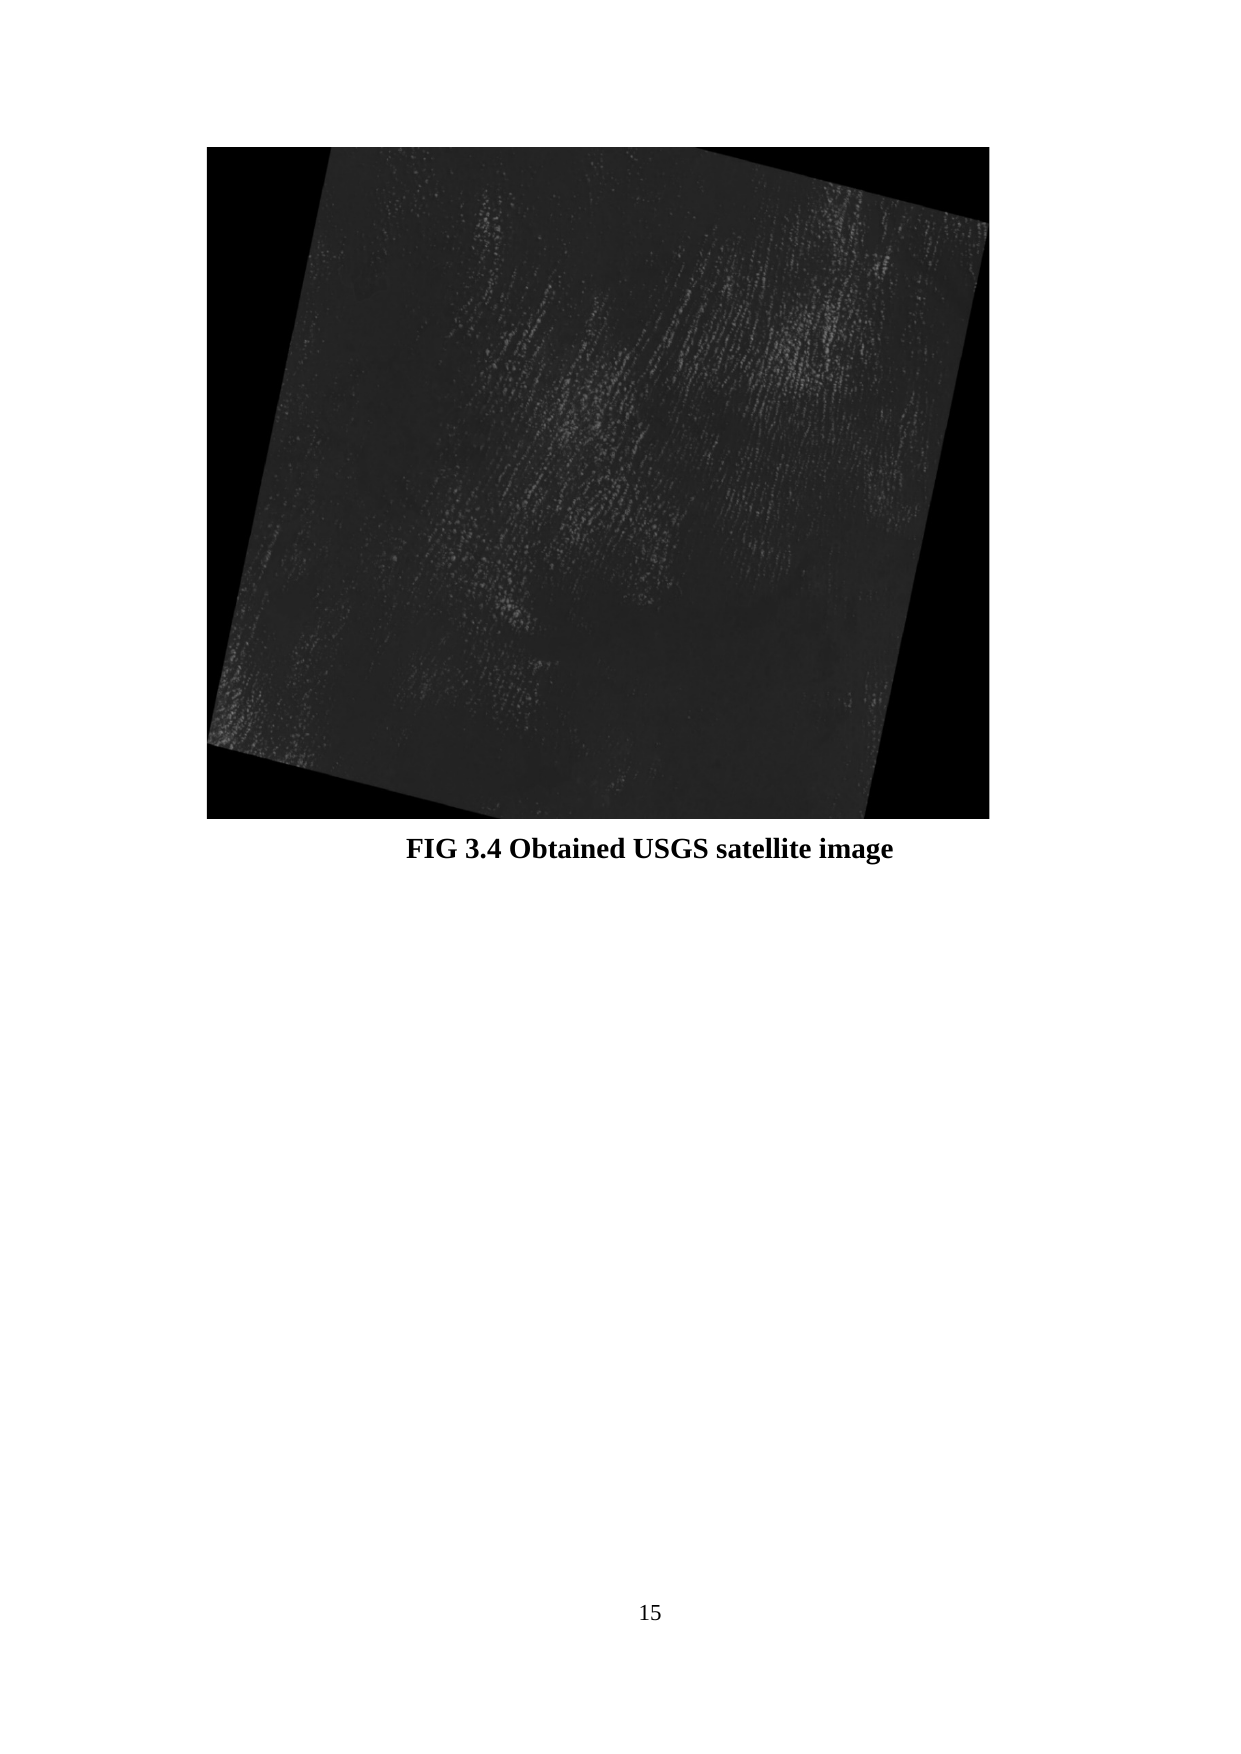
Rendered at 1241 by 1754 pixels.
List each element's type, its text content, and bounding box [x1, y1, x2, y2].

picture [206, 147, 990, 819]
text FIG 3.4 Obtained USGS satellite image [207, 832, 1092, 865]
